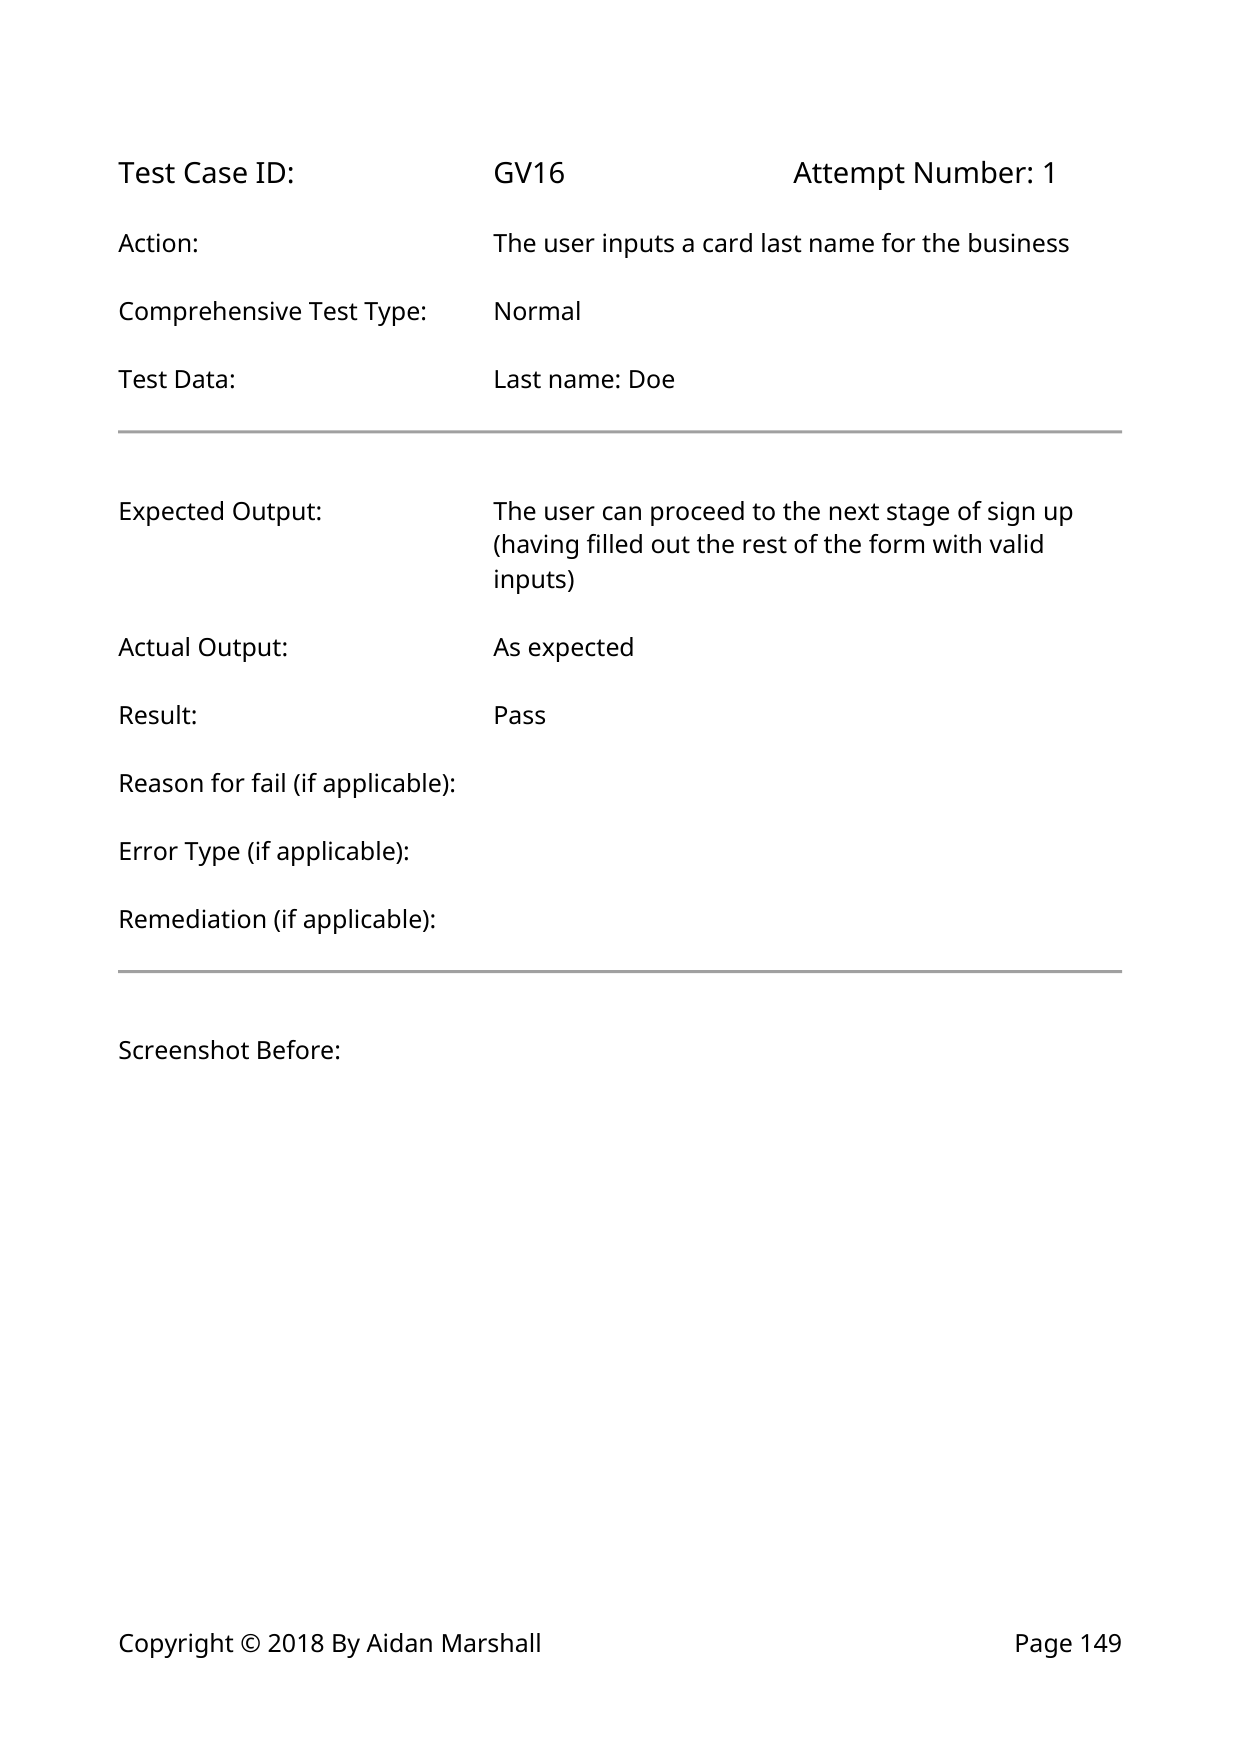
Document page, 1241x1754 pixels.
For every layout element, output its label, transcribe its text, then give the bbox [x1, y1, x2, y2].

text Actual Output: As expected [118, 629, 1122, 663]
text Expected Output: The user can proceed to the next stage of sign up (having filled out the rest of the form with valid inputs) [118, 493, 1122, 595]
text Test Data: Last name: Doe [118, 362, 1122, 396]
text Result: Pass [118, 697, 1122, 732]
text Reason for fail (if applicable): [118, 766, 1122, 800]
text Screenshot Before: [118, 1033, 1122, 1067]
text Test Case ID: GV16 Attempt Number: 1 [118, 152, 1122, 192]
text Error Type (if applicable): [118, 834, 1122, 868]
text Remediation (if applicable): [118, 902, 1122, 936]
text Action: The user inputs a card last name for the business [118, 226, 1122, 260]
text Comprehensive Test Type: Normal [118, 294, 1122, 328]
